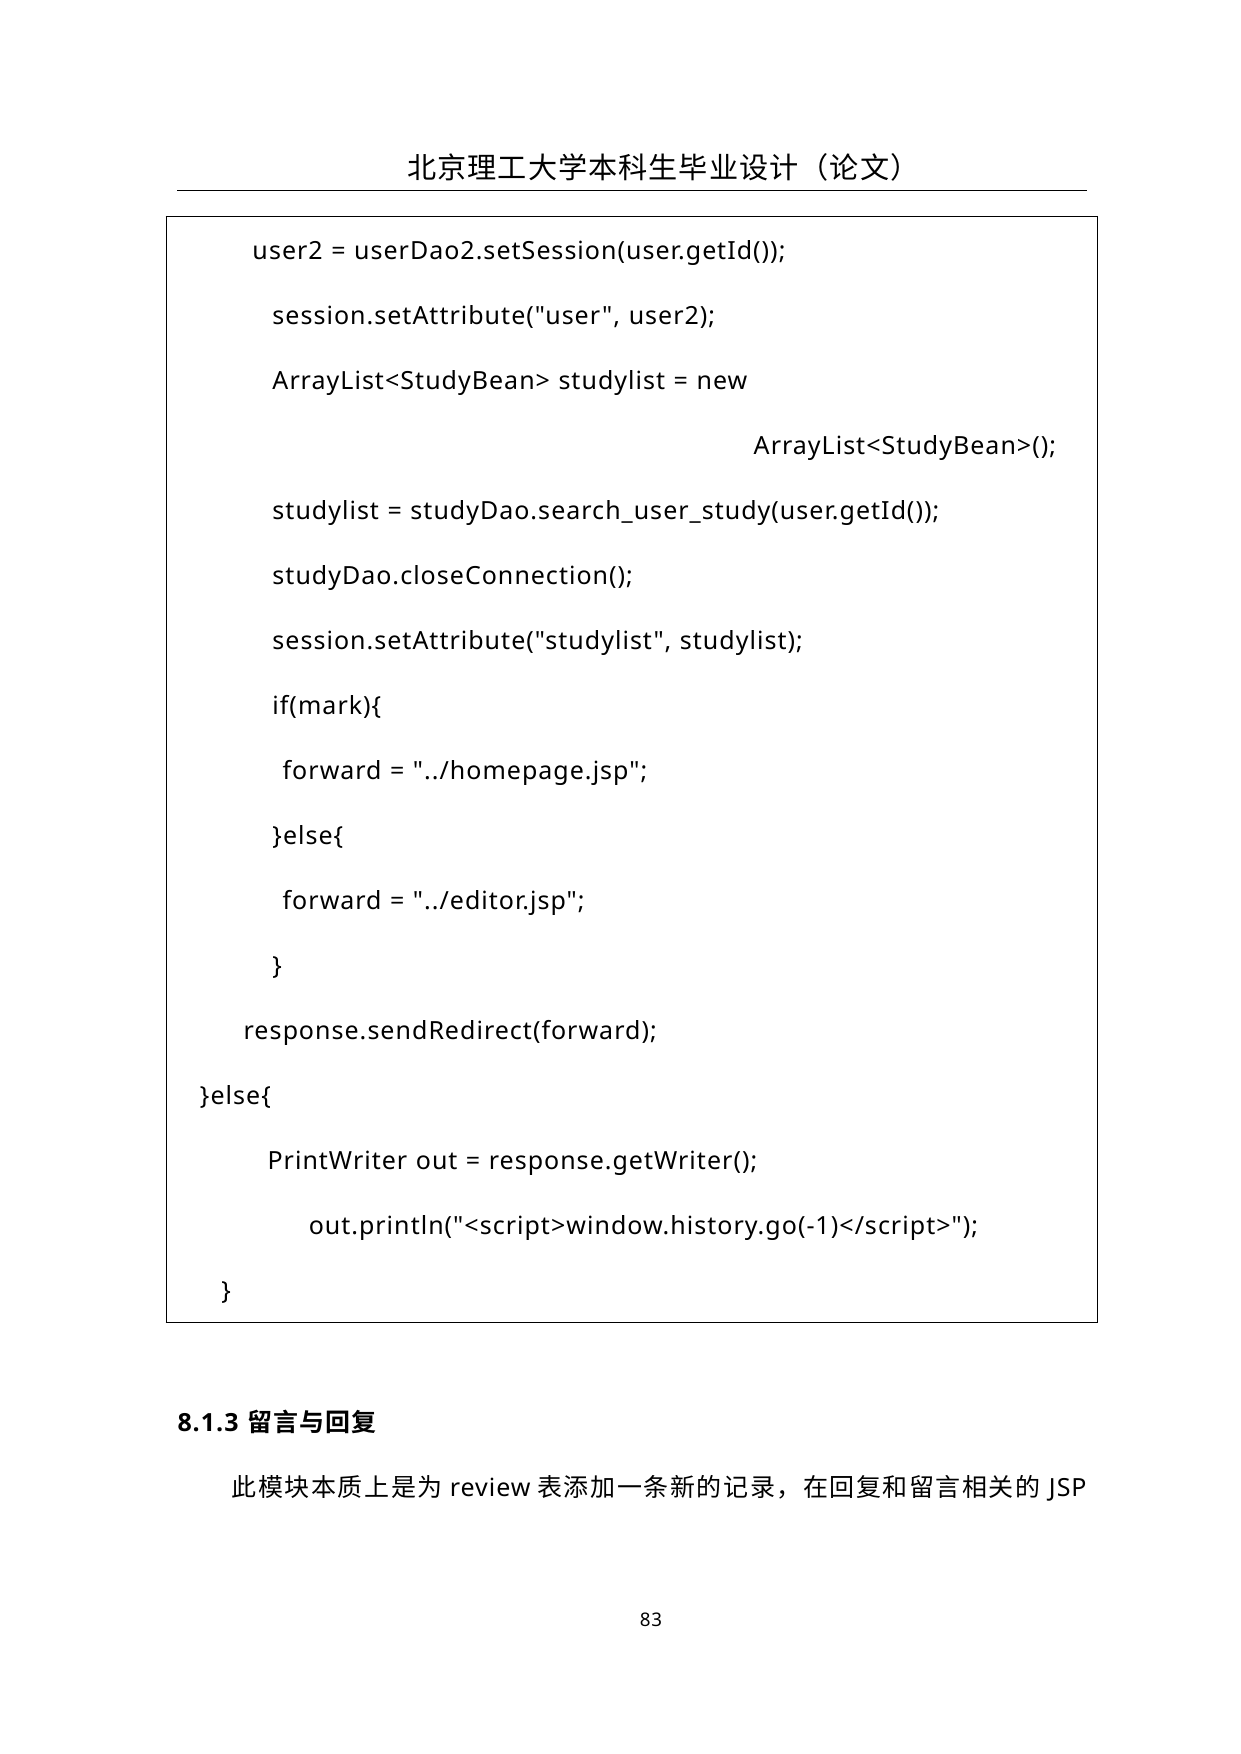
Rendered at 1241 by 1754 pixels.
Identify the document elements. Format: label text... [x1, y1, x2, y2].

subtitle 8.1.3 留言与回复 [177, 1388, 1087, 1453]
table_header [167, 217, 1097, 1322]
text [177, 1453, 1087, 1518]
